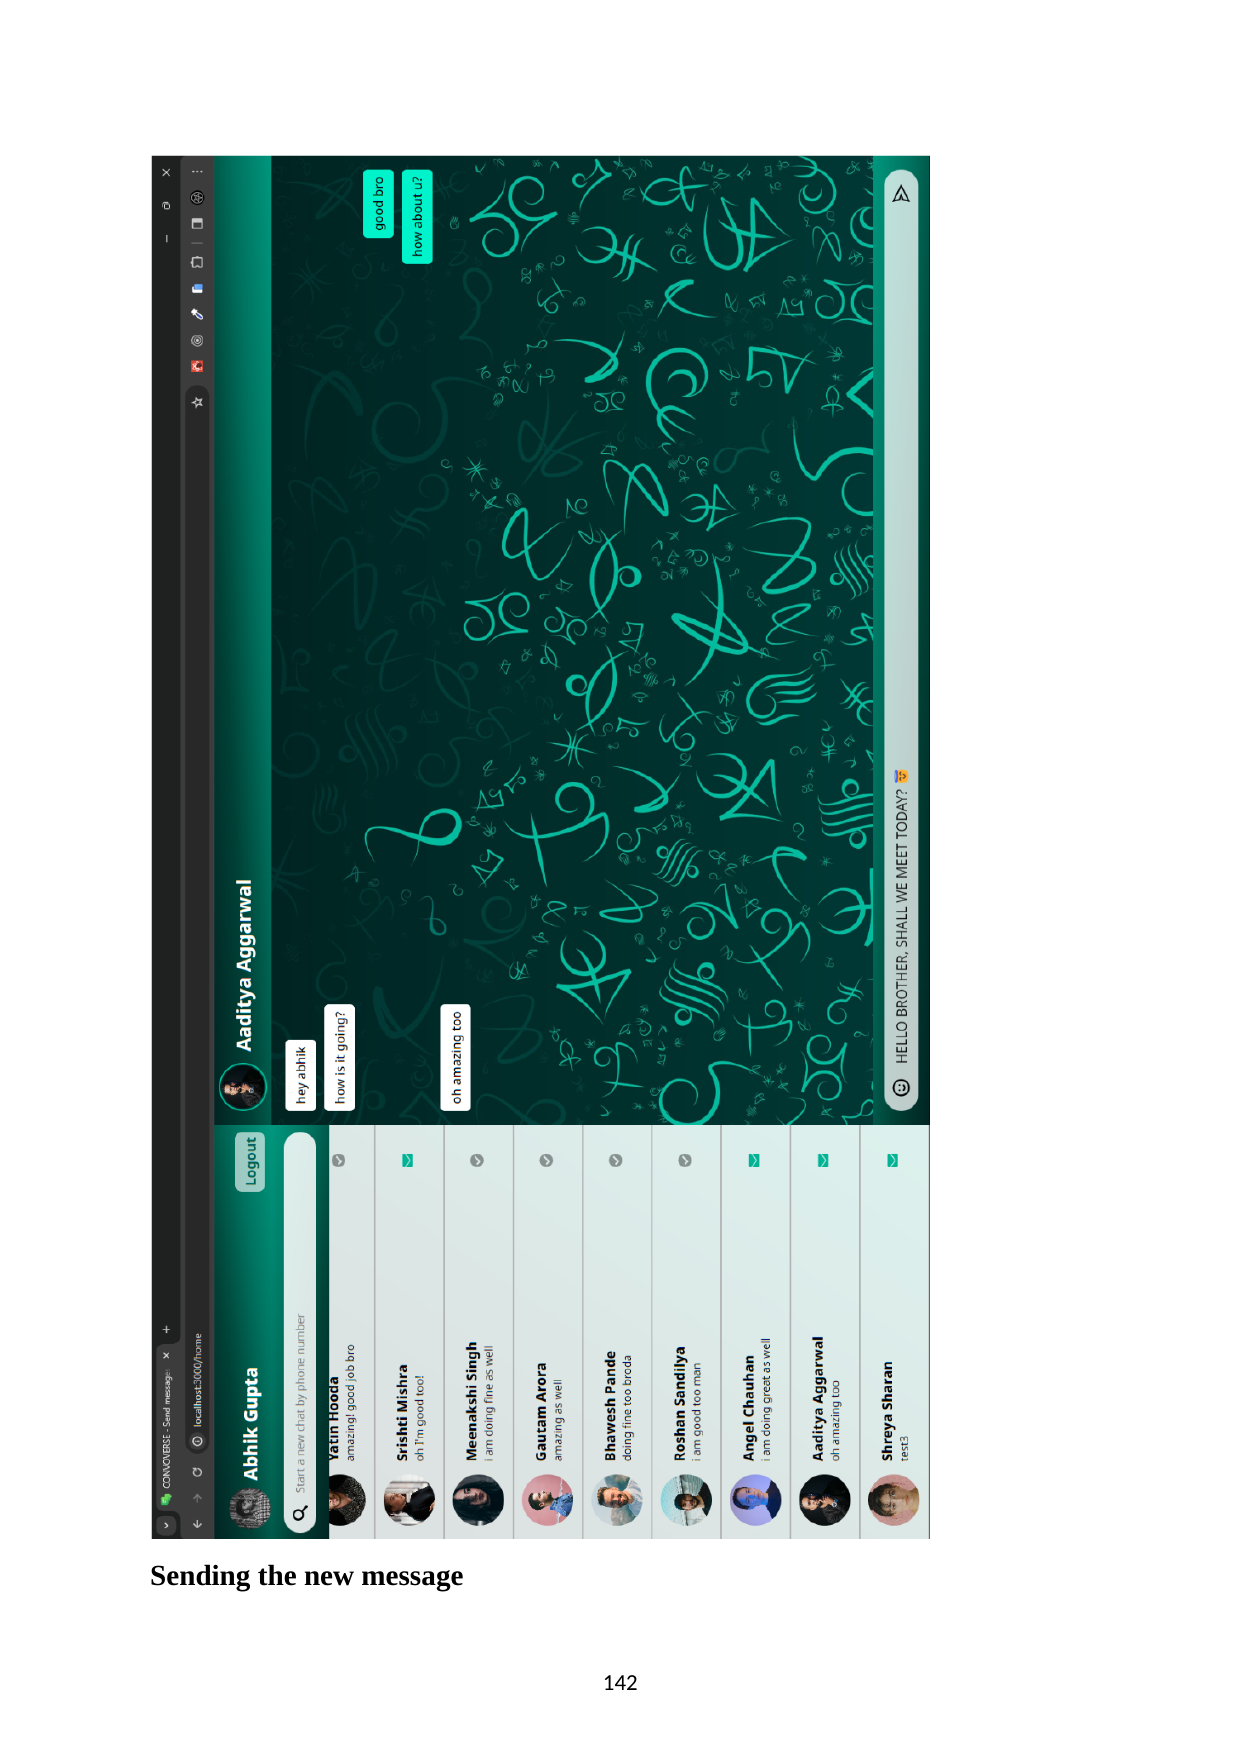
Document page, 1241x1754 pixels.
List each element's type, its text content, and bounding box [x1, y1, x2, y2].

picture [152, 157, 930, 1539]
text Sending the new message [150, 1558, 1090, 1591]
